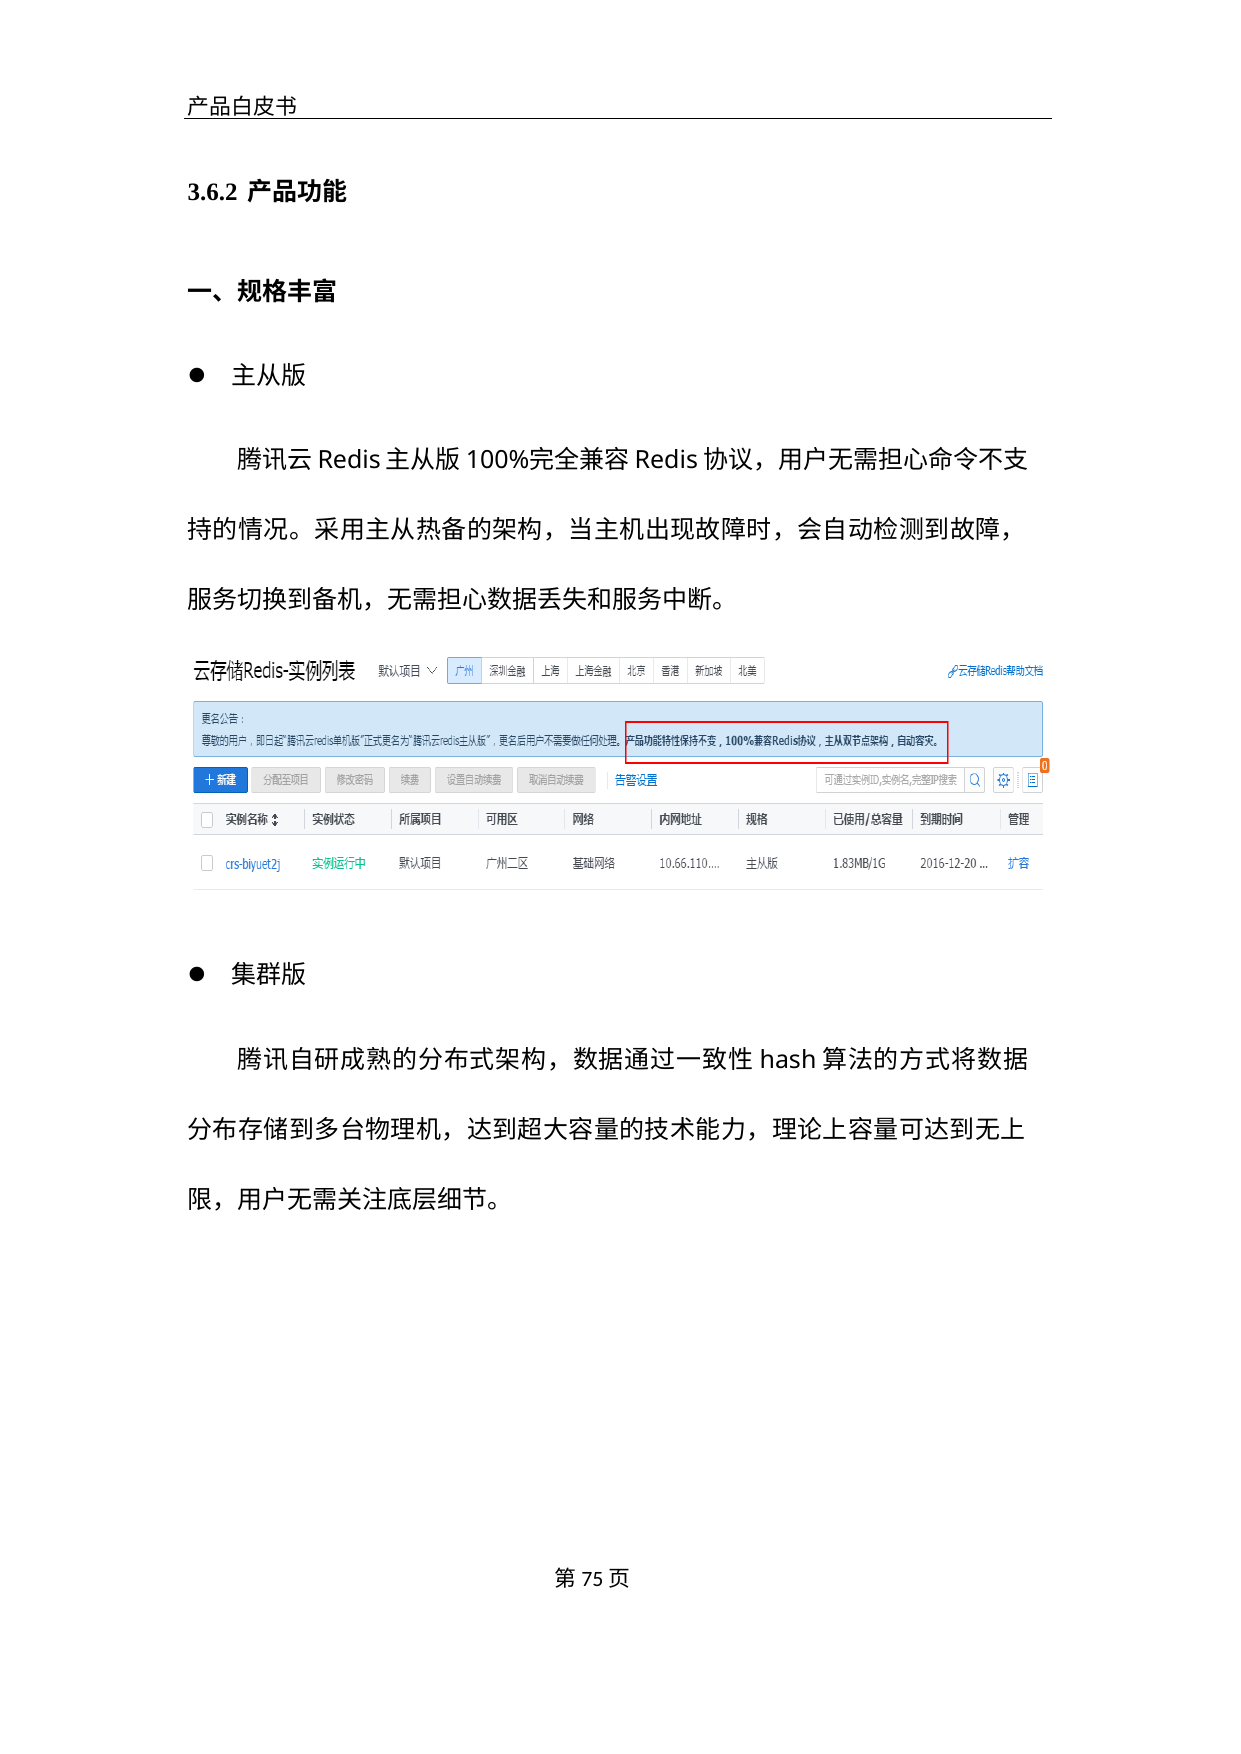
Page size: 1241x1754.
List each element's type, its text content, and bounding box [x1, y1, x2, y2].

text 腾讯自研成熟的分布式架构，数据通过一致性hash算法的方式将数据分布存储到多台物理机，达到超大容量的技术能力，理论上容量可达到无上限，用户无需关注底层细节。 [187, 1025, 1028, 1230]
list 规格丰富 [187, 257, 1053, 322]
picture [187, 649, 1053, 899]
text 腾讯云Redis主从版100%完全兼容Redis协议，用户无需担心命令不支持的情况。采用主从热备的架构，当主机出现故障时，会自动检测到故障，服务切换到备机，无需担心数据丢失和服务中断。 [187, 425, 1028, 630]
subtitle 产品功能 [187, 157, 1053, 222]
list 主从版 [187, 341, 1053, 406]
list 集群版 [187, 941, 1053, 1006]
